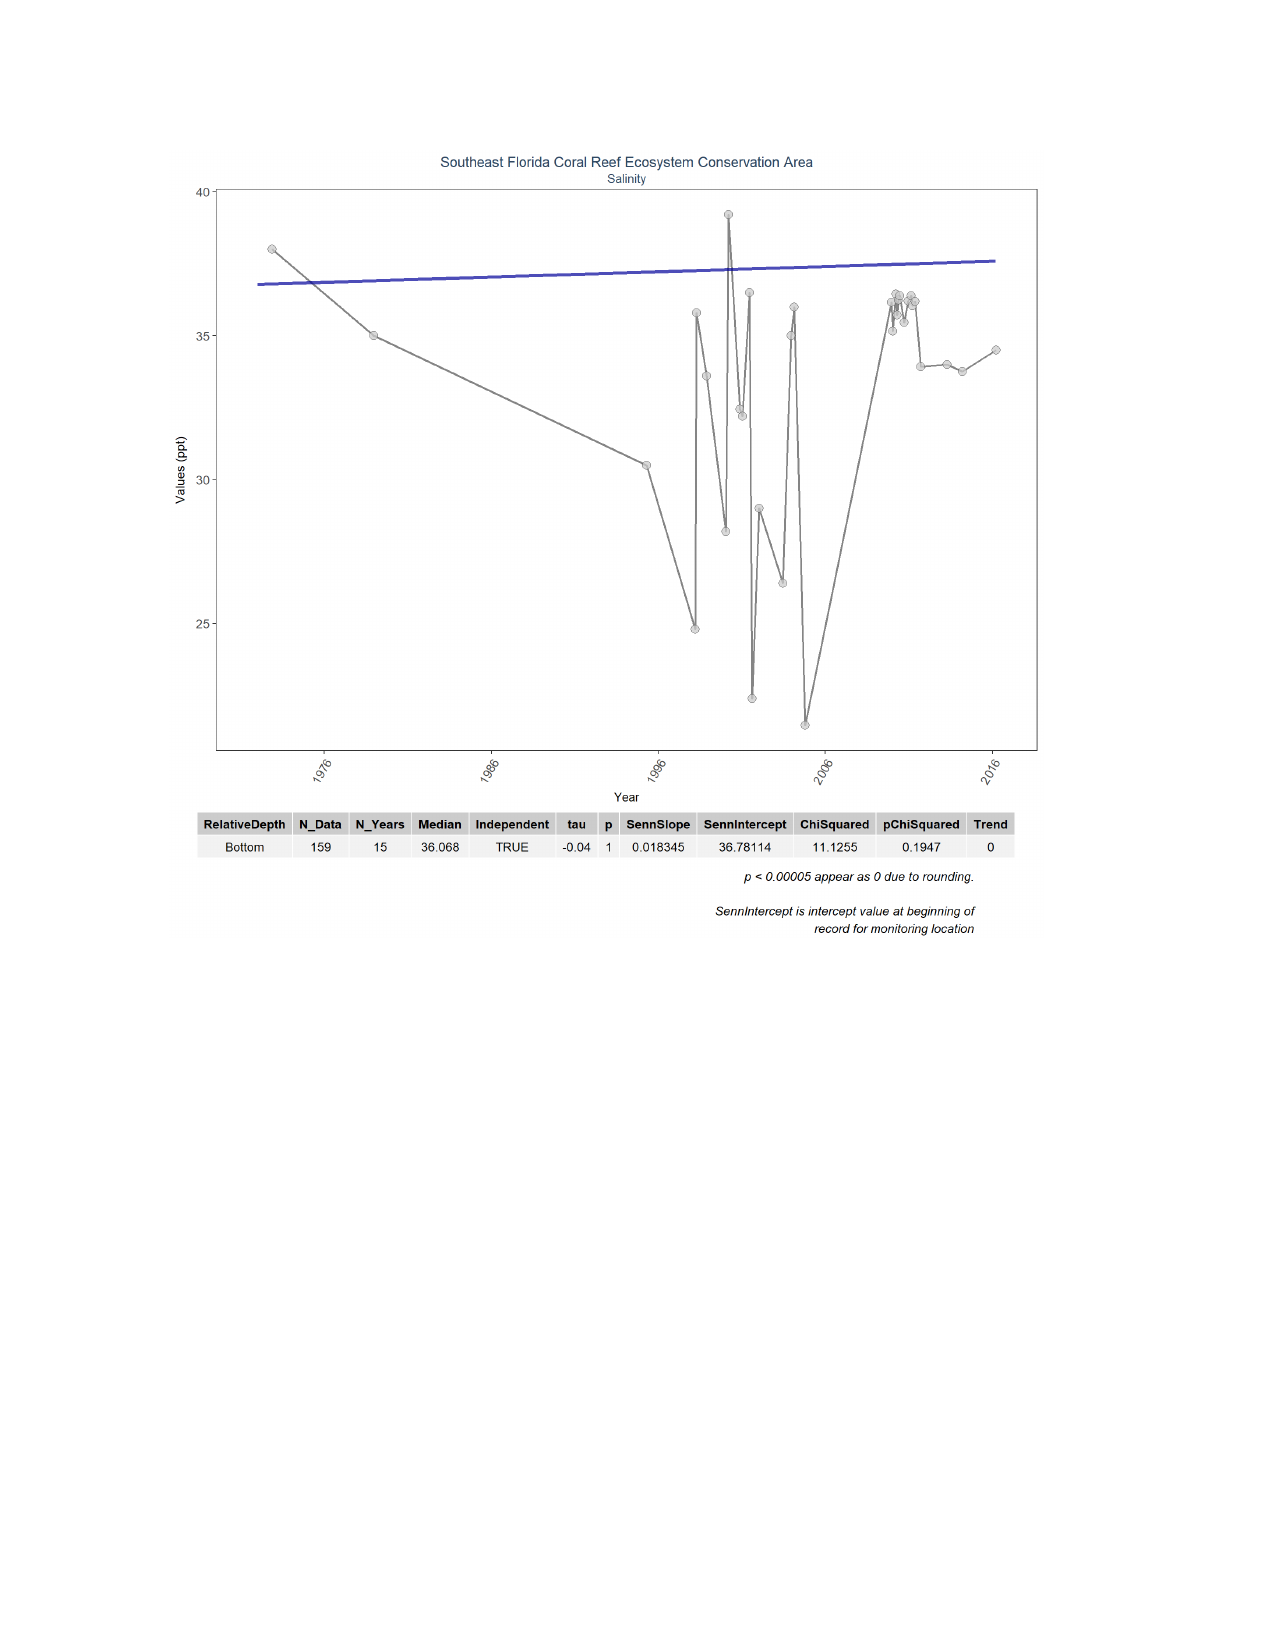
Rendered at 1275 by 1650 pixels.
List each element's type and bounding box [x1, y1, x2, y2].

picture [168, 150, 1044, 938]
